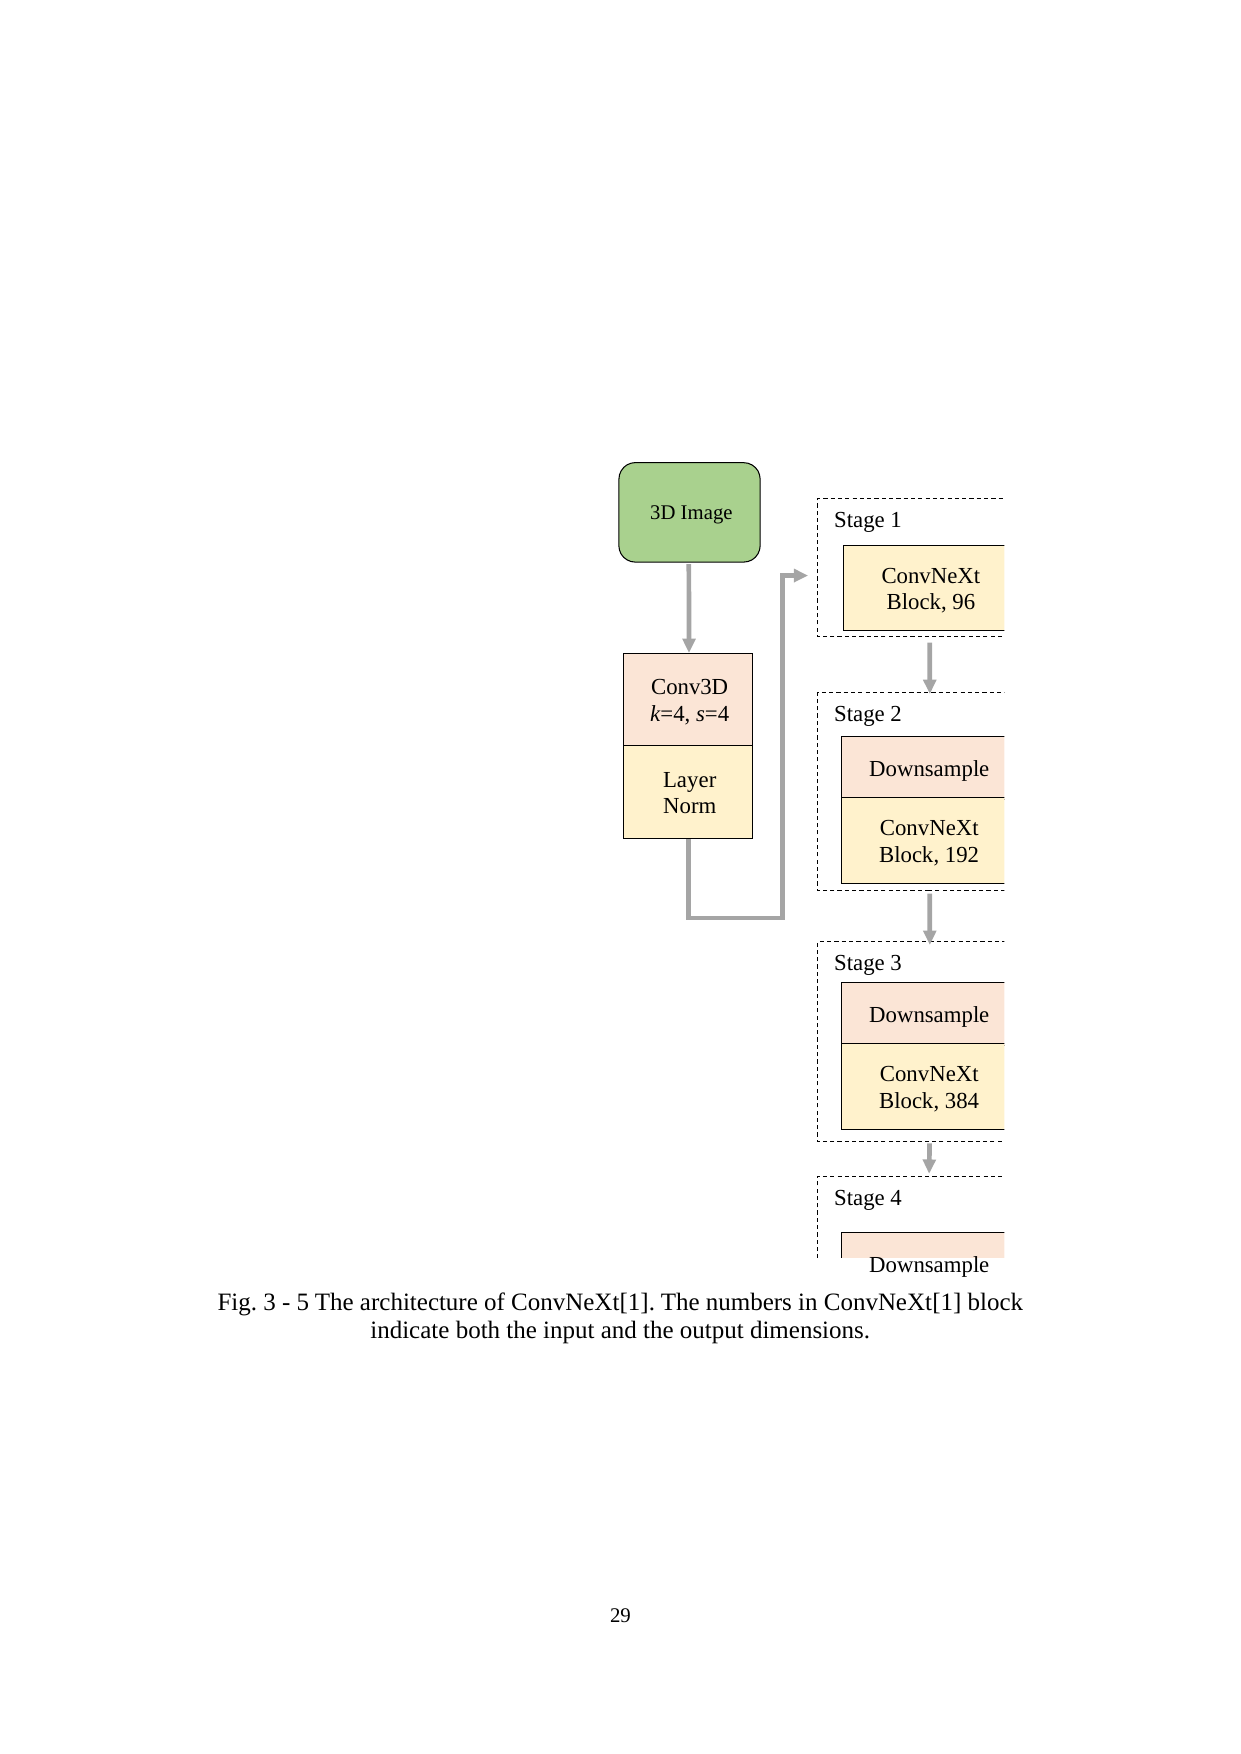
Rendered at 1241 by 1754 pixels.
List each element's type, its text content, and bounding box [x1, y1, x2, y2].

text Fig. 3 - 5 The architecture of ConvNeXt[1]. The numbers in ConvNeXt[1] block indicate both the input and the output dimensions. [187, 1287, 1053, 1344]
